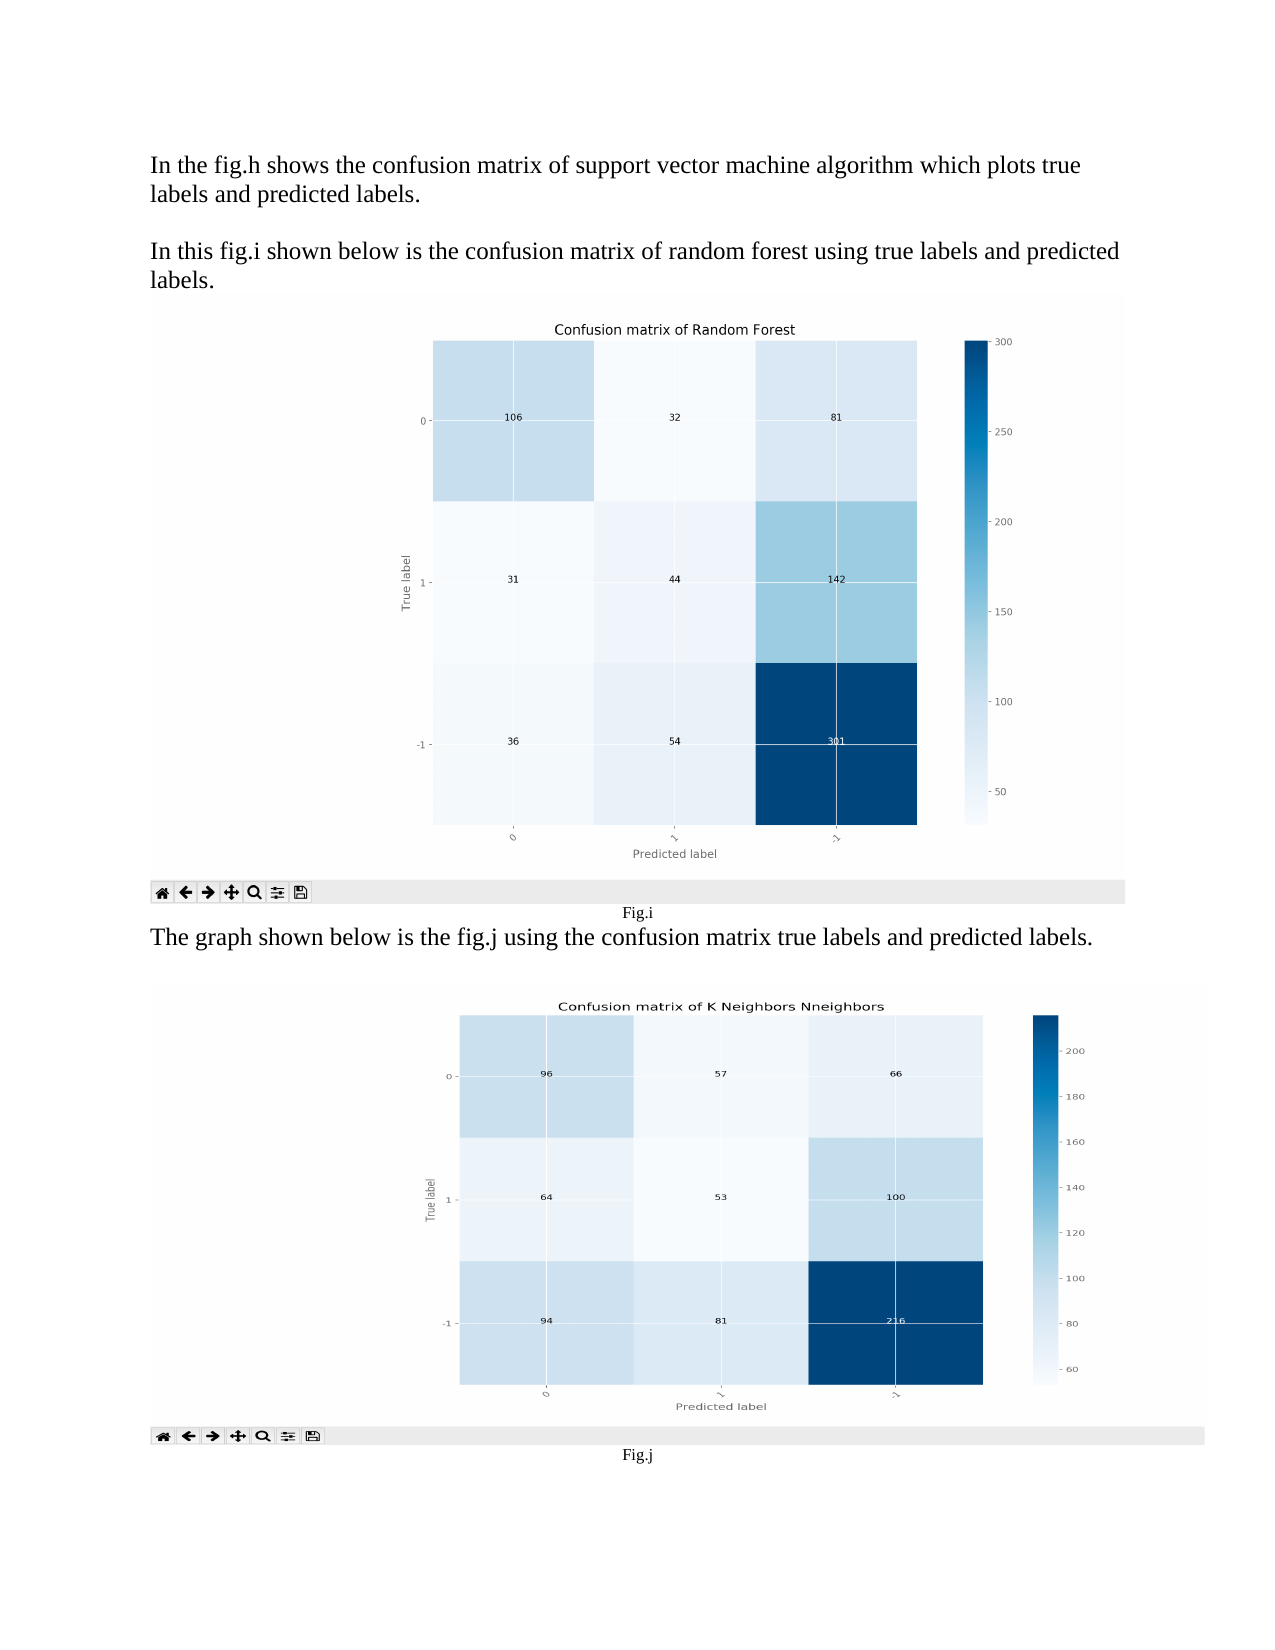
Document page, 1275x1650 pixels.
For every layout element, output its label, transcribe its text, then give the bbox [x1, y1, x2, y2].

text The graph shown below is the fig.j using the confusion matrix true labels and predicted labels. [150, 922, 1125, 951]
text Fig.j [150, 1445, 1125, 1464]
picture [150, 979, 1205, 1445]
text In this fig.i shown below is the confusion matrix of random forest using true labels and predicted labels. [150, 236, 1125, 293]
text In the fig.h shows the confusion matrix of support vector machine algorithm which plots true labels and predicted labels. [150, 150, 1125, 207]
text Fig.i [150, 904, 1125, 922]
picture [150, 293, 1125, 904]
